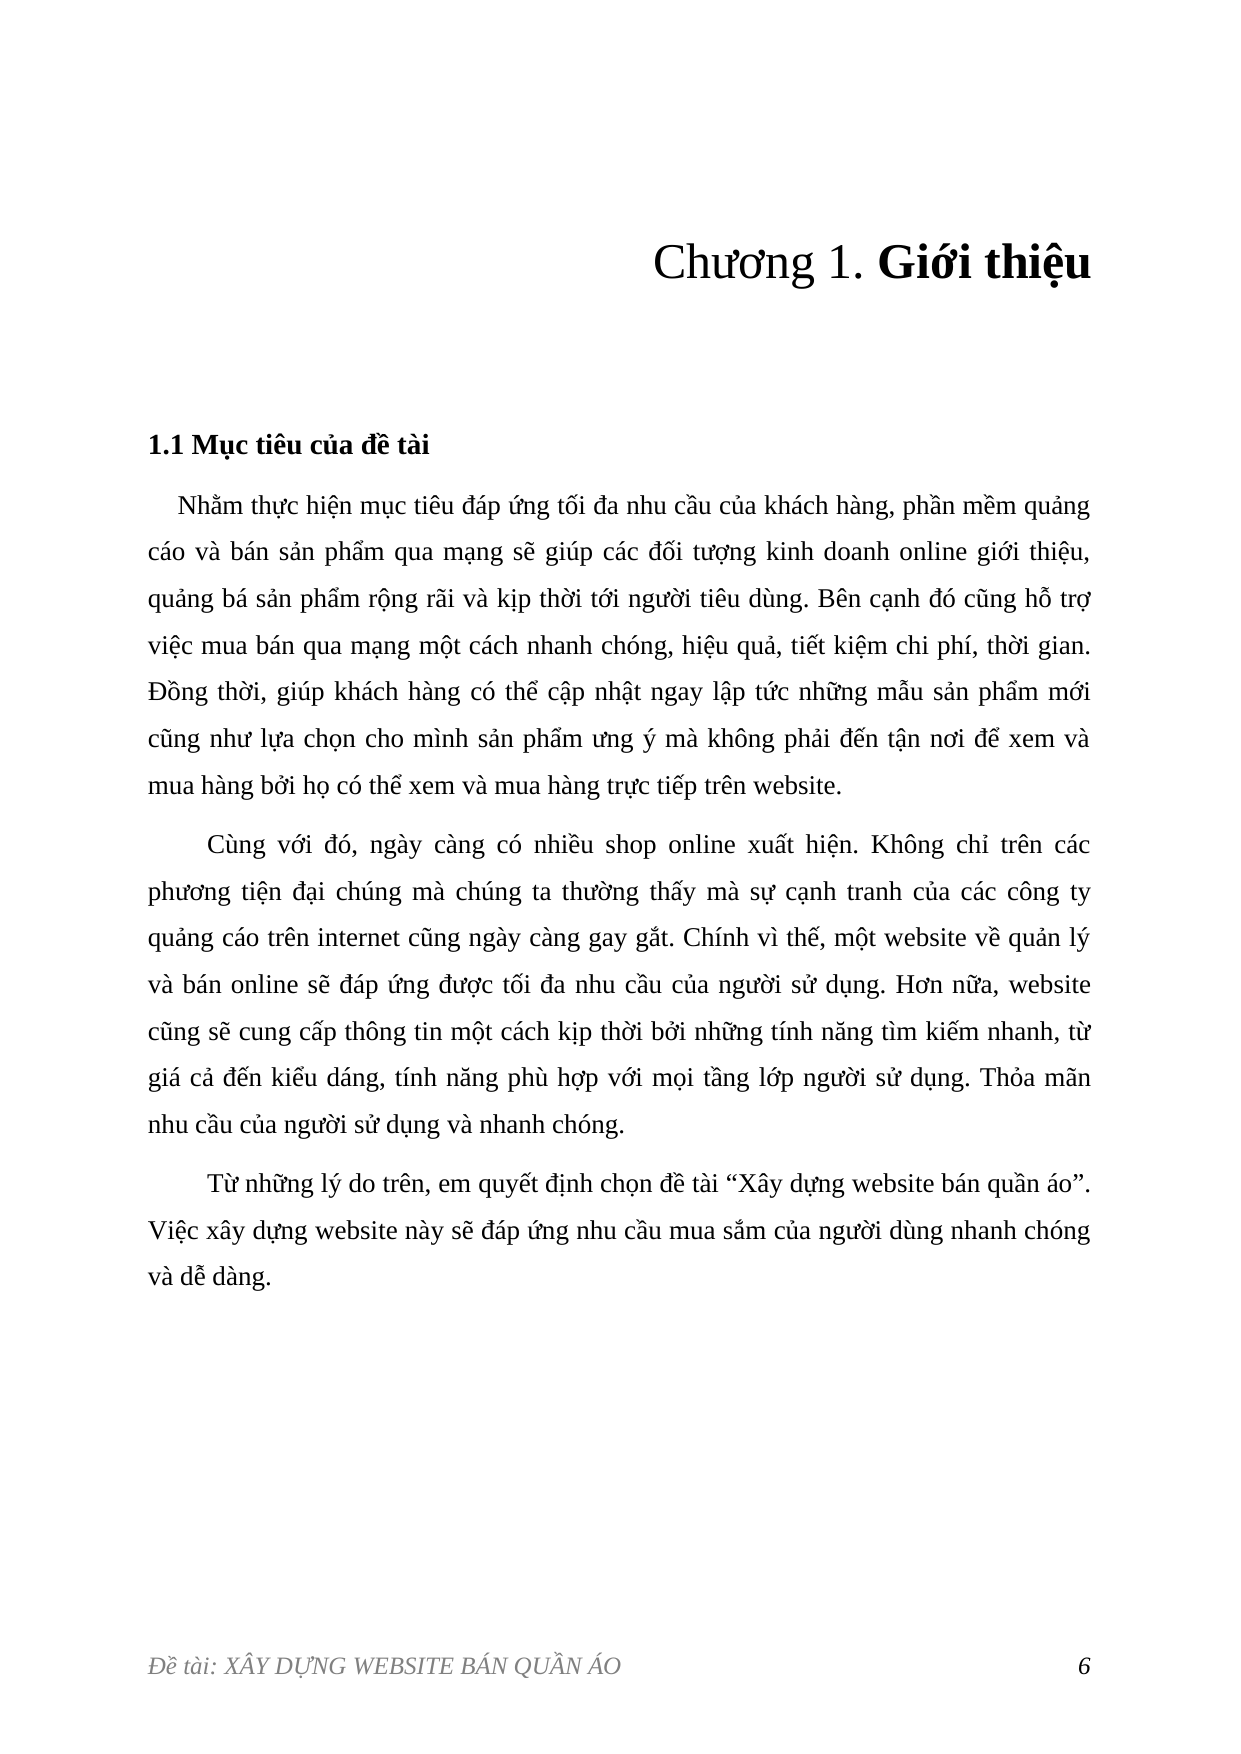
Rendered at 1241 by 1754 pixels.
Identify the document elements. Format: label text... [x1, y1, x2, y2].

subtitle Giới thiệu [560, 232, 1092, 289]
subtitle Mục tiêu của đề tài [148, 418, 1092, 464]
text Cùng với đó, ngày càng có nhiều shop online xuất hiện. Không chỉ trên các phương tiện đại chúng mà chúng ta thường thấy mà sự cạnh tranh của các công ty quảng cáo trên internet cũng ngày càng gay gắt. Chính vì thế, một website về quản lý và bán online sẽ đáp ứng được tối đa nhu cầu của người sử dụng. Hơn nữa, website cũng sẽ cung cấp thông tin một cách kịp thời bởi những tính năng tìm kiếm nhanh, từ giá cả đến kiểu dáng, tính năng phù hợp với mọi tầng lớp người sử dụng. Thỏa mãn nhu cầu của người sử dụng và nhanh chóng. [148, 828, 1092, 1139]
text Từ những lý do trên, em quyết định chọn đề tài “Xây dựng website bán quần áo”. Việc xây dựng website này sẽ đáp ứng nhu cầu mua sắm của người dùng nhanh chóng và dễ dàng. [148, 1167, 1092, 1292]
text Nhằm thực hiện mục tiêu đáp ứng tối đa nhu cầu của khách hàng, phần mềm quảng cáo và bán sản phẩm qua mạng sẽ giúp các đối tượng kinh doanh online giới thiệu, quảng bá sản phẩm rộng rãi và kịp thời tới người tiêu dùng. Bên cạnh đó cũng hỗ trợ việc mua bán qua mạng một cách nhanh chóng, hiệu quả, tiết kiệm chi phí, thời gian. Đồng thời, giúp khách hàng có thể cập nhật ngay lập tức những mẫu sản phẩm mới cũng như lựa chọn cho mình sản phẩm ưng ý mà không phải đến tận nơi để xem và mua hàng bởi họ có thể xem và mua hàng trực tiếp trên website. [148, 489, 1092, 800]
